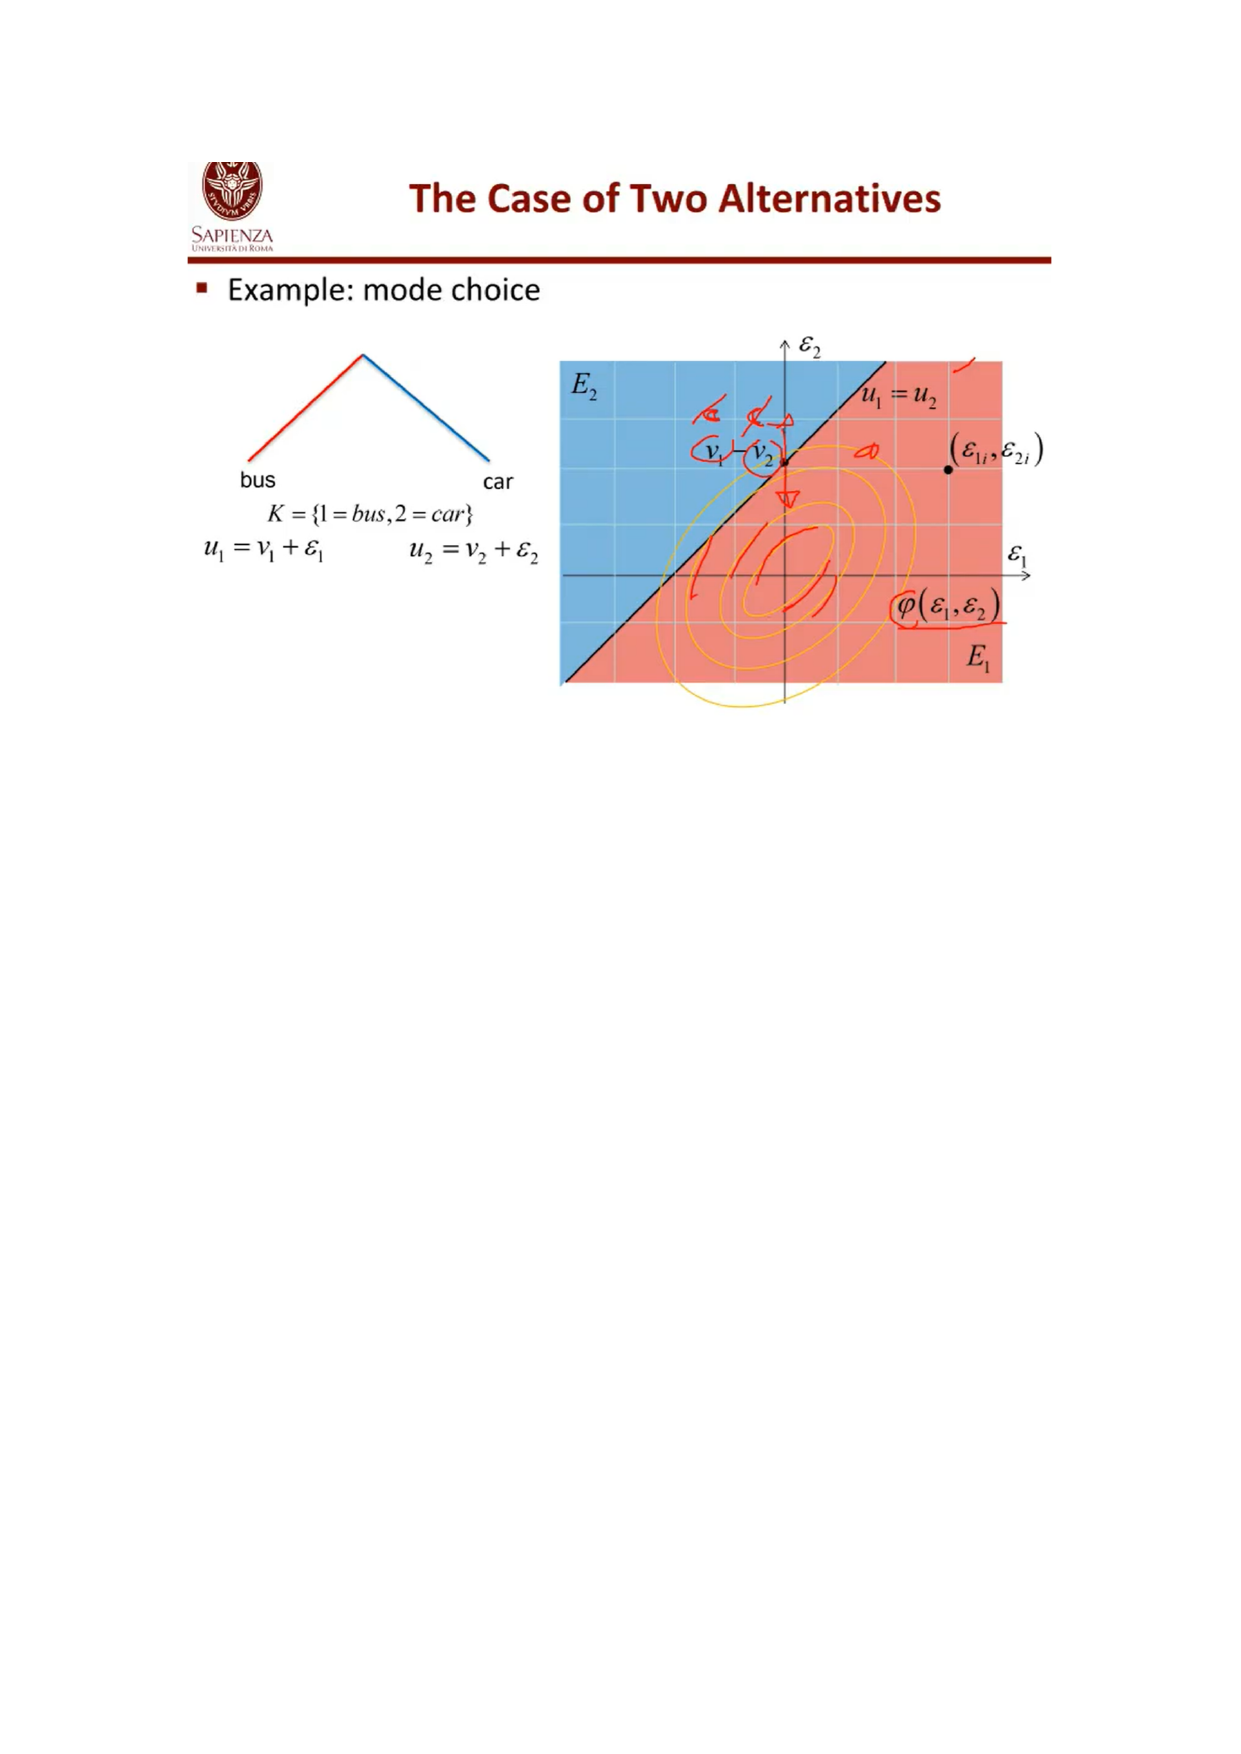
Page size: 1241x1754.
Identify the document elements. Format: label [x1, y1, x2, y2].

picture [187, 162, 1052, 753]
